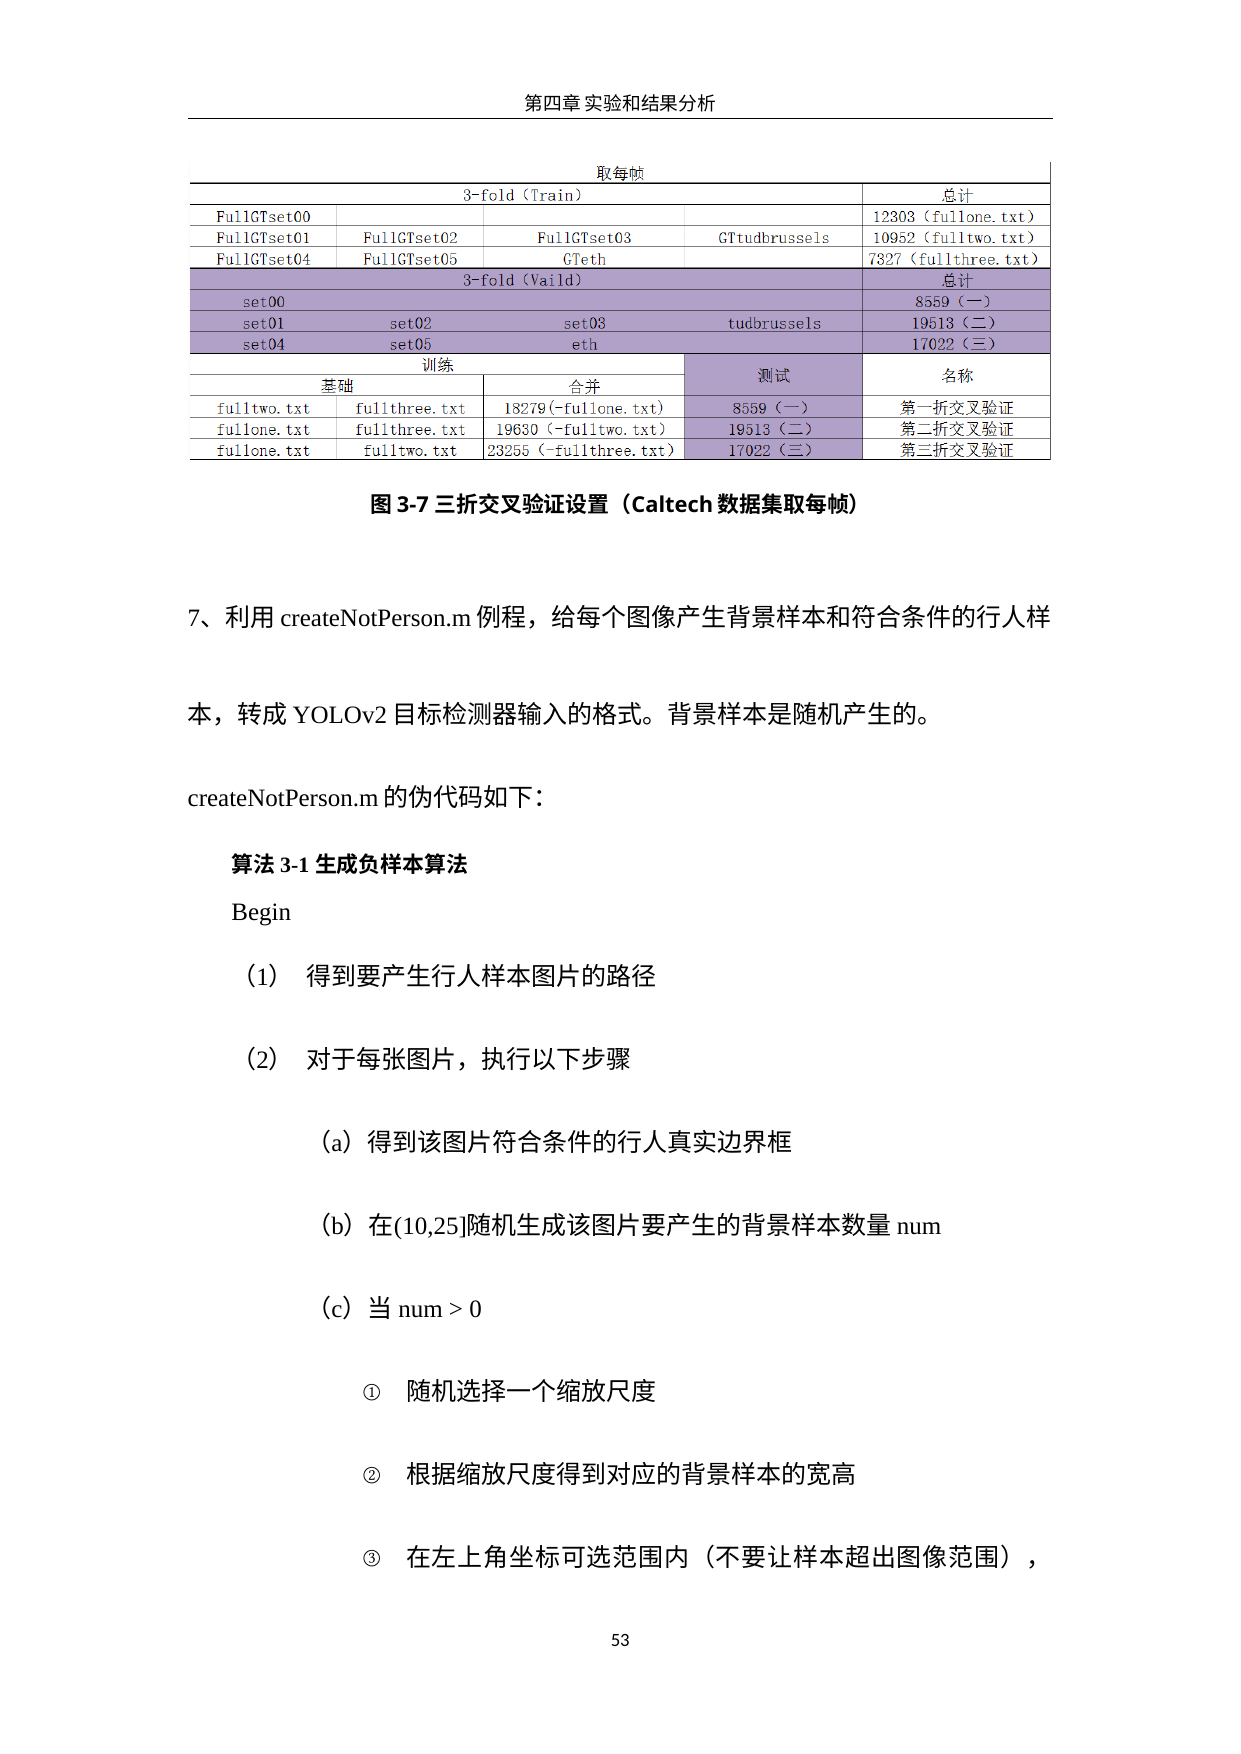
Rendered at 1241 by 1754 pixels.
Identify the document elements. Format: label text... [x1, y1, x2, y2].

text 算法 3-1 生成负样本算法 [187, 846, 1053, 879]
text Begin [187, 895, 1053, 927]
text （a）得到该图片符合条件的行人真实边界框 [306, 1108, 1053, 1173]
list 对于每张图片，执行以下步骤 [231, 1025, 1053, 1090]
list 得到要产生行人样本图片的路径 [231, 942, 1053, 1007]
text 7、利用createNotPerson.m例程，给每个图像产生背景样本和符合条件的行人样本，转成YOLOv2目标检测器输入的格式。背景样本是随机产生的。 [187, 583, 1053, 745]
picture [189, 162, 1051, 460]
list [362, 1523, 1053, 1588]
list 根据缩放尺度得到对应的背景样本的宽高 [362, 1440, 1053, 1505]
text 图 3-7 三折交叉验证设置（Caltech数据集取每帧） [187, 487, 1053, 519]
text （b）在(10,25]随机生成该图片要产生的背景样本数量num [306, 1191, 1053, 1256]
text （c）当 num > 0 [306, 1274, 1053, 1339]
text createNotPerson.m的伪代码如下： [187, 763, 1053, 828]
list 随机选择一个缩放尺度 [362, 1357, 1053, 1422]
